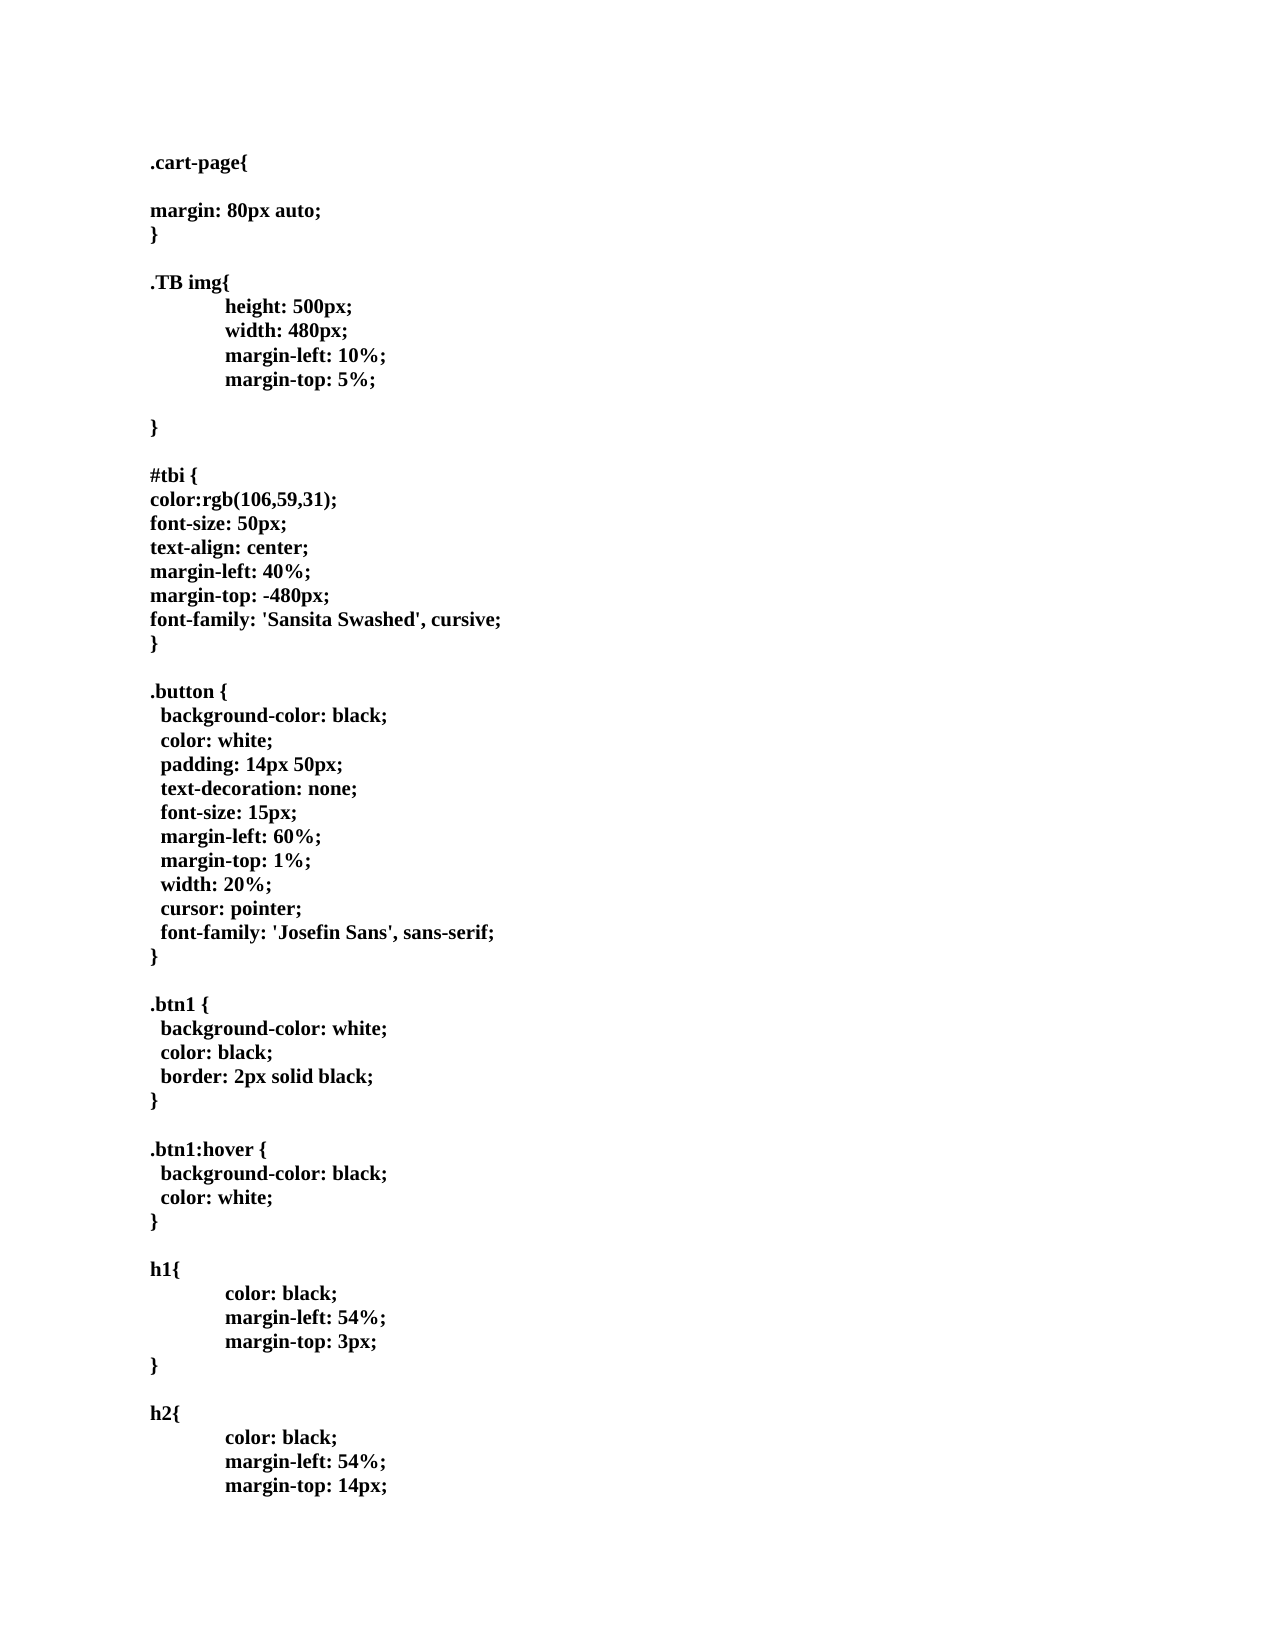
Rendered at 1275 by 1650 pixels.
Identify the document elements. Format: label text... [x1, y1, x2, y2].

text margin-top: 3px; [150, 1329, 1125, 1353]
text } [150, 415, 1125, 439]
text #tbi { [150, 463, 1125, 487]
text h2{ [150, 1401, 1125, 1425]
text color: black; [150, 1425, 1125, 1449]
text font-size: 50px; [150, 511, 1125, 535]
text text-align: center; [150, 535, 1125, 559]
text margin-top: 5%; [150, 367, 1125, 391]
text background-color: white; [150, 1016, 1125, 1040]
text background-color: black; [150, 703, 1125, 727]
text font-family: 'Josefin Sans', sans-serif; [150, 920, 1125, 944]
text color:rgb(106,59,31); [150, 487, 1125, 511]
text margin: 80px auto; [150, 198, 1125, 222]
text margin-left: 54%; [150, 1449, 1125, 1473]
text height: 500px; [150, 294, 1125, 318]
text margin-left: 60%; [150, 824, 1125, 848]
text width: 480px; [150, 318, 1125, 342]
text color: white; [150, 1185, 1125, 1209]
text } [150, 631, 1125, 655]
text background-color: black; [150, 1161, 1125, 1185]
text color: black; [150, 1281, 1125, 1305]
text color: white; [150, 727, 1125, 752]
text } [150, 222, 1125, 246]
text margin-left: 10%; [150, 342, 1125, 367]
text cursor: pointer; [150, 896, 1125, 920]
text margin-top: 1%; [150, 848, 1125, 872]
text margin-top: 14px; [150, 1473, 1125, 1497]
text font-family: 'Sansita Swashed', cursive; [150, 607, 1125, 631]
text color: black; [150, 1040, 1125, 1064]
text } [150, 1088, 1125, 1112]
text padding: 14px 50px; [150, 752, 1125, 776]
text margin-left: 40%; [150, 559, 1125, 583]
text .btn1:hover { [150, 1137, 1125, 1161]
text margin-left: 54%; [150, 1305, 1125, 1329]
text .btn1 { [150, 992, 1125, 1016]
text width: 20%; [150, 872, 1125, 896]
text text-decoration: none; [150, 776, 1125, 800]
text .TB img{ [150, 270, 1125, 294]
text .button { [150, 679, 1125, 703]
text font-size: 15px; [150, 800, 1125, 824]
text margin-top: -480px; [150, 583, 1125, 607]
text h1{ [150, 1257, 1125, 1281]
text } [150, 944, 1125, 968]
text .cart-page{ [150, 150, 1125, 174]
text } [150, 1353, 1125, 1377]
text border: 2px solid black; [150, 1064, 1125, 1088]
text } [150, 1209, 1125, 1233]
